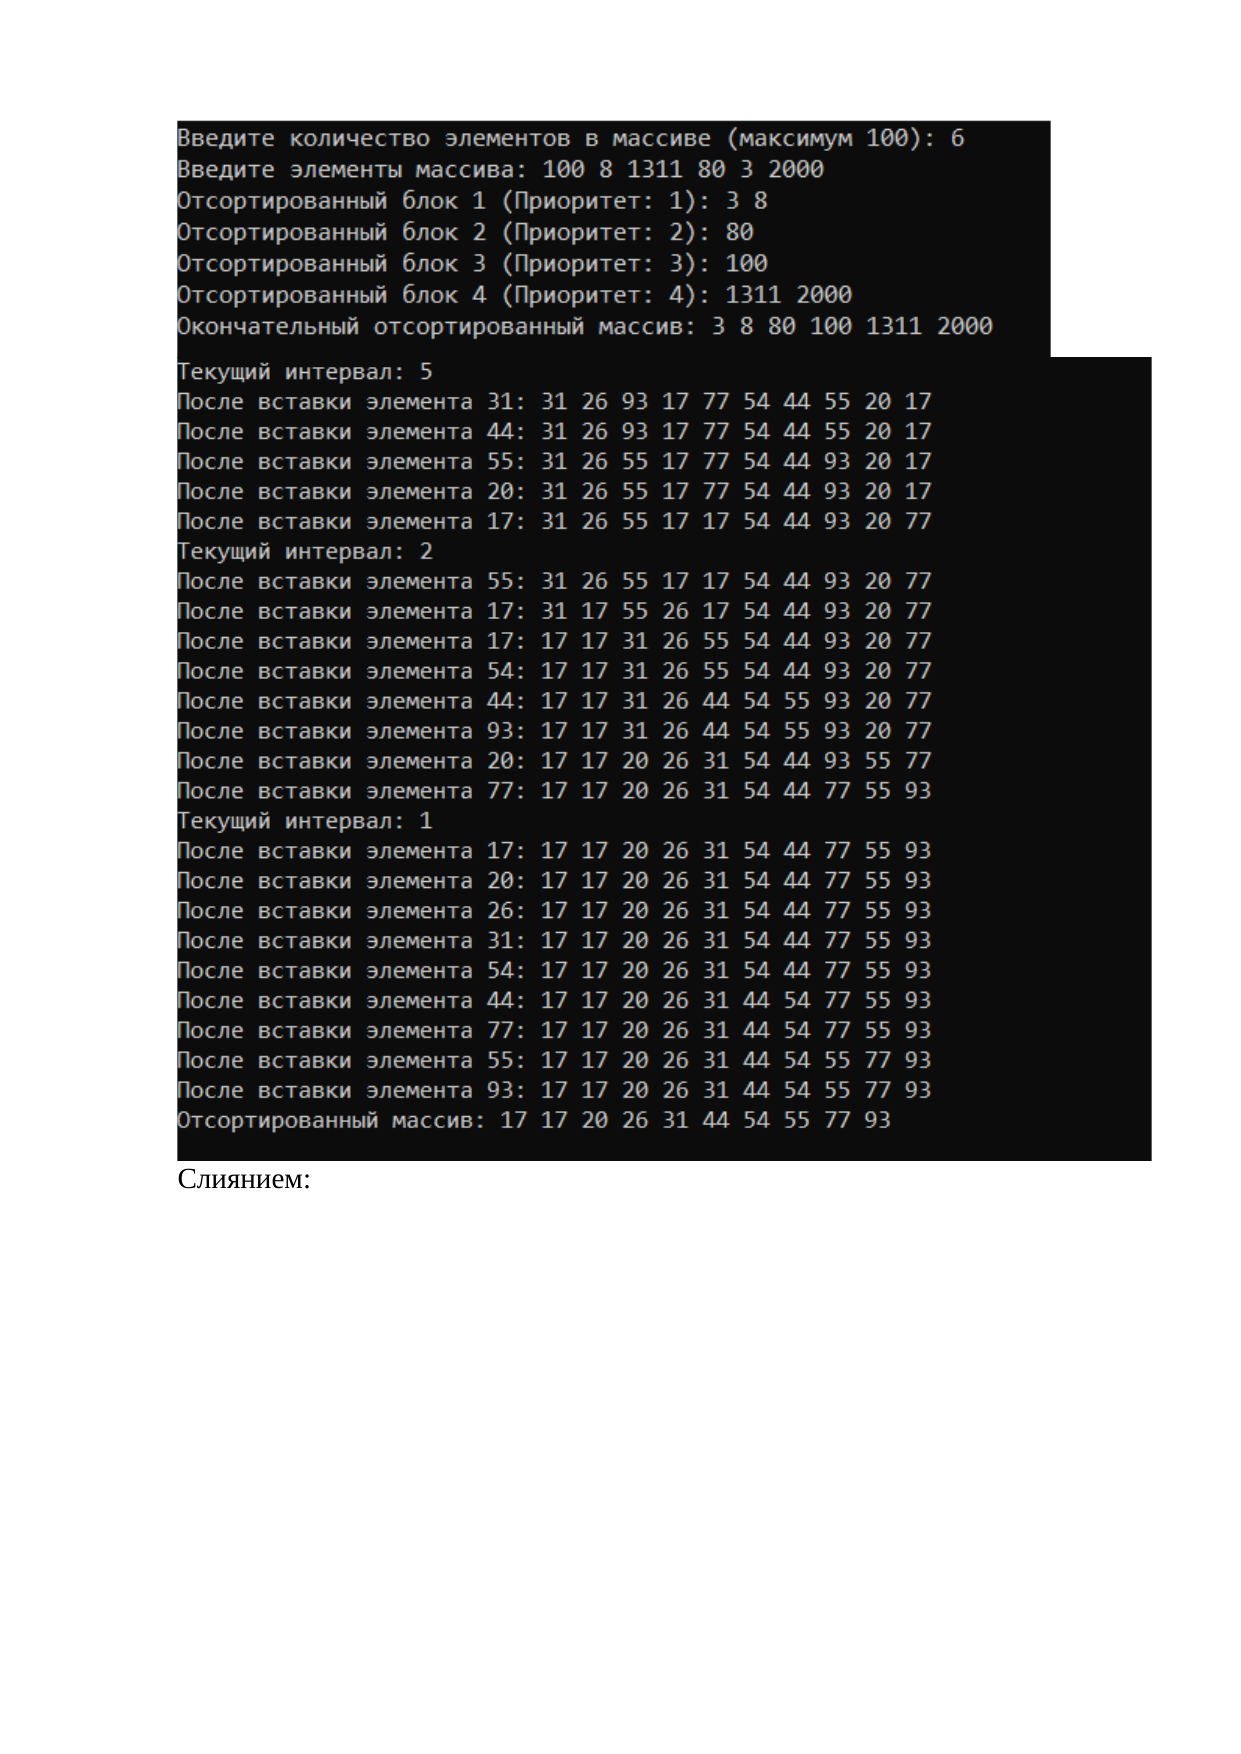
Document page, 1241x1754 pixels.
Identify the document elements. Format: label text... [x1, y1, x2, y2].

picture [177, 118, 1152, 1161]
text Слиянием: [177, 1161, 1152, 1194]
